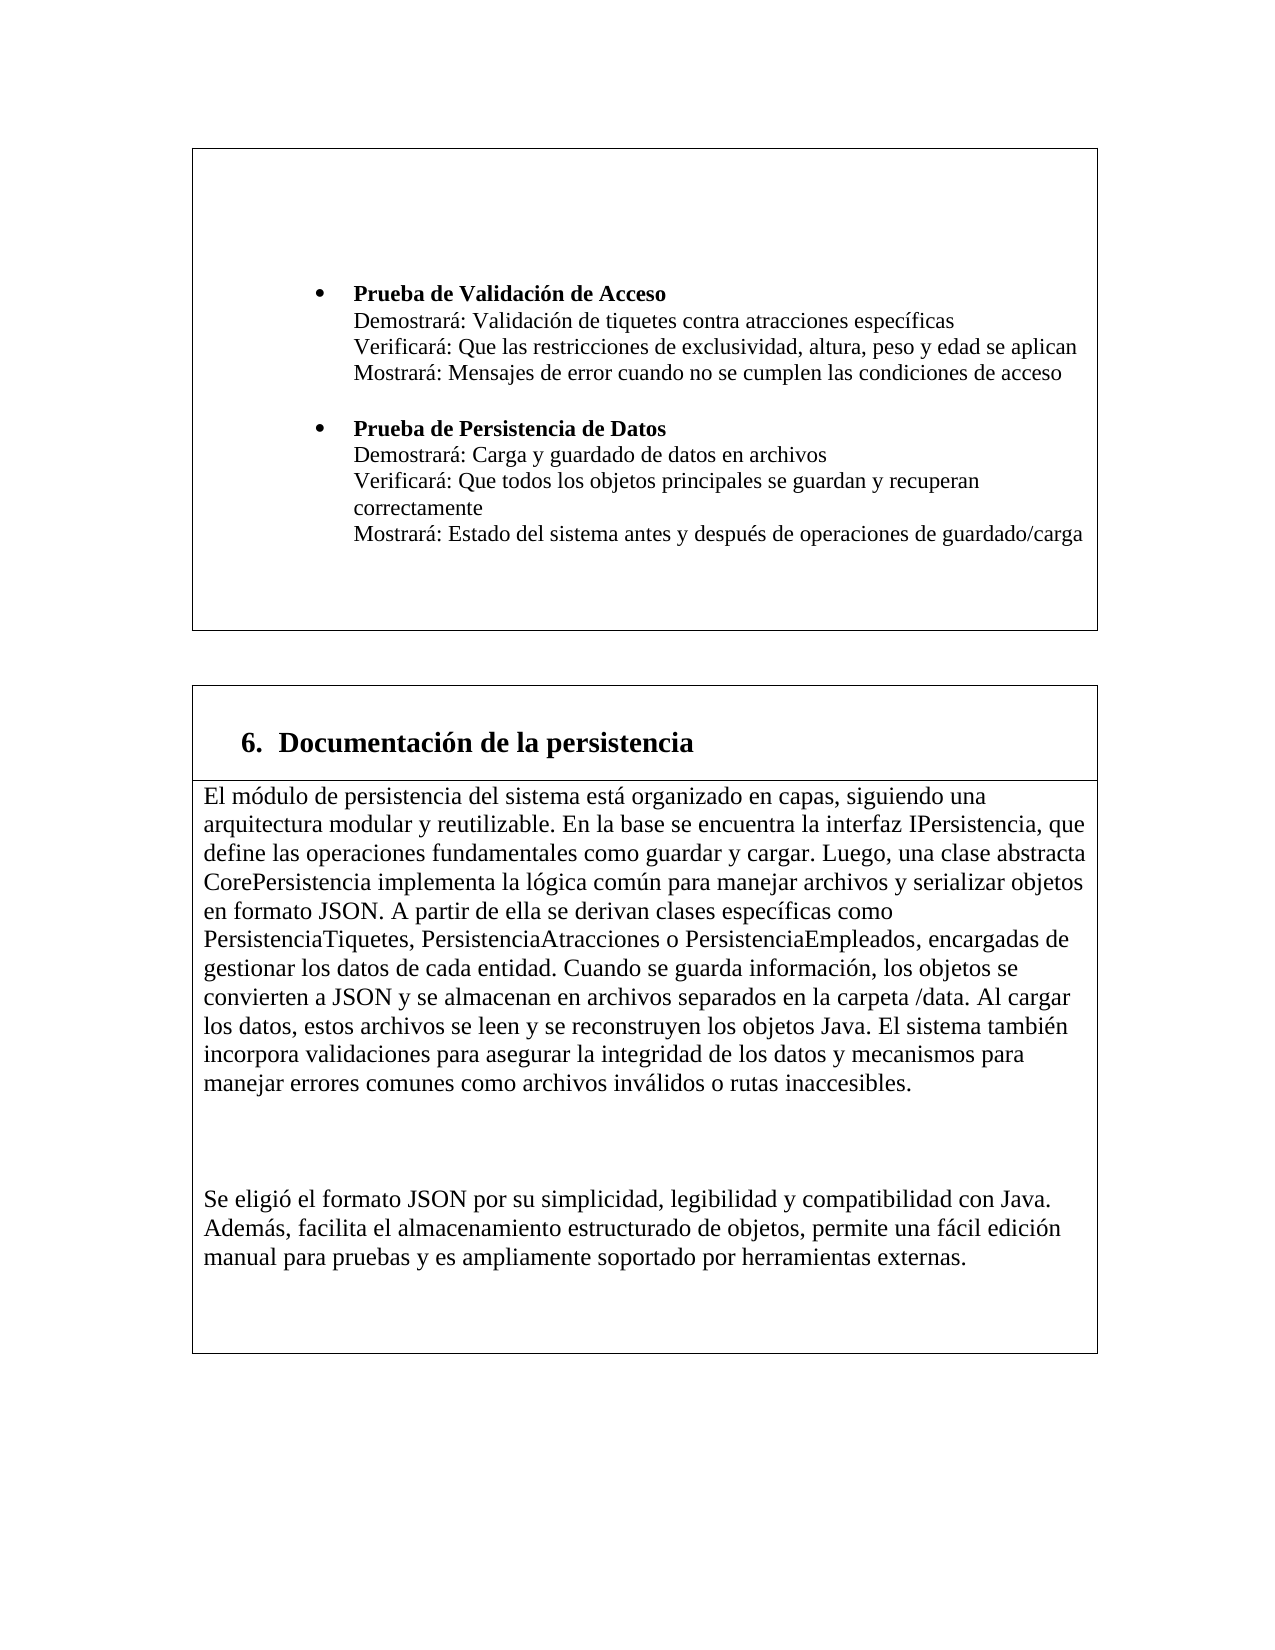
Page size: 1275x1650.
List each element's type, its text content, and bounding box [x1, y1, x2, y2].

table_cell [193, 149, 1097, 630]
table_cell El módulo de persistencia del sistema está organizado en capas, siguiendo una arquitectura modular y reutilizable. En la base se encuentra la interfaz IPersistencia, que define las operaciones fundamentales como guardar y cargar. Luego, una clase abstracta CorePersistencia implementa la lógica común para manejar archivos y serializar objetos en formato JSON. A partir de ella se derivan clases específicas como PersistenciaTiquetes, PersistenciaAtracciones o PersistenciaEmpleados, encargadas de gestionar los datos de cada entidad. Cuando se guarda información, los objetos se convierten a JSON y se almacenan en archivos separados en la carpeta /data. Al cargar los datos, estos archivos se leen y se reconstruyen los objetos Java. El sistema también incorpora validaciones para asegurar la integridad de los datos y mecanismos para manejar errores comunes como archivos inválidos o rutas inaccesibles. Se eligió el formato JSON por su simplicidad, legibilidad y compatibilidad con Java. Además, facilita el almacenamiento estructurado de objetos, permite una fácil edición manual para pruebas y es ampliamente soportado por herramientas externas. [193, 781, 1097, 1353]
table_header Documentación de la persistencia [193, 686, 1097, 780]
